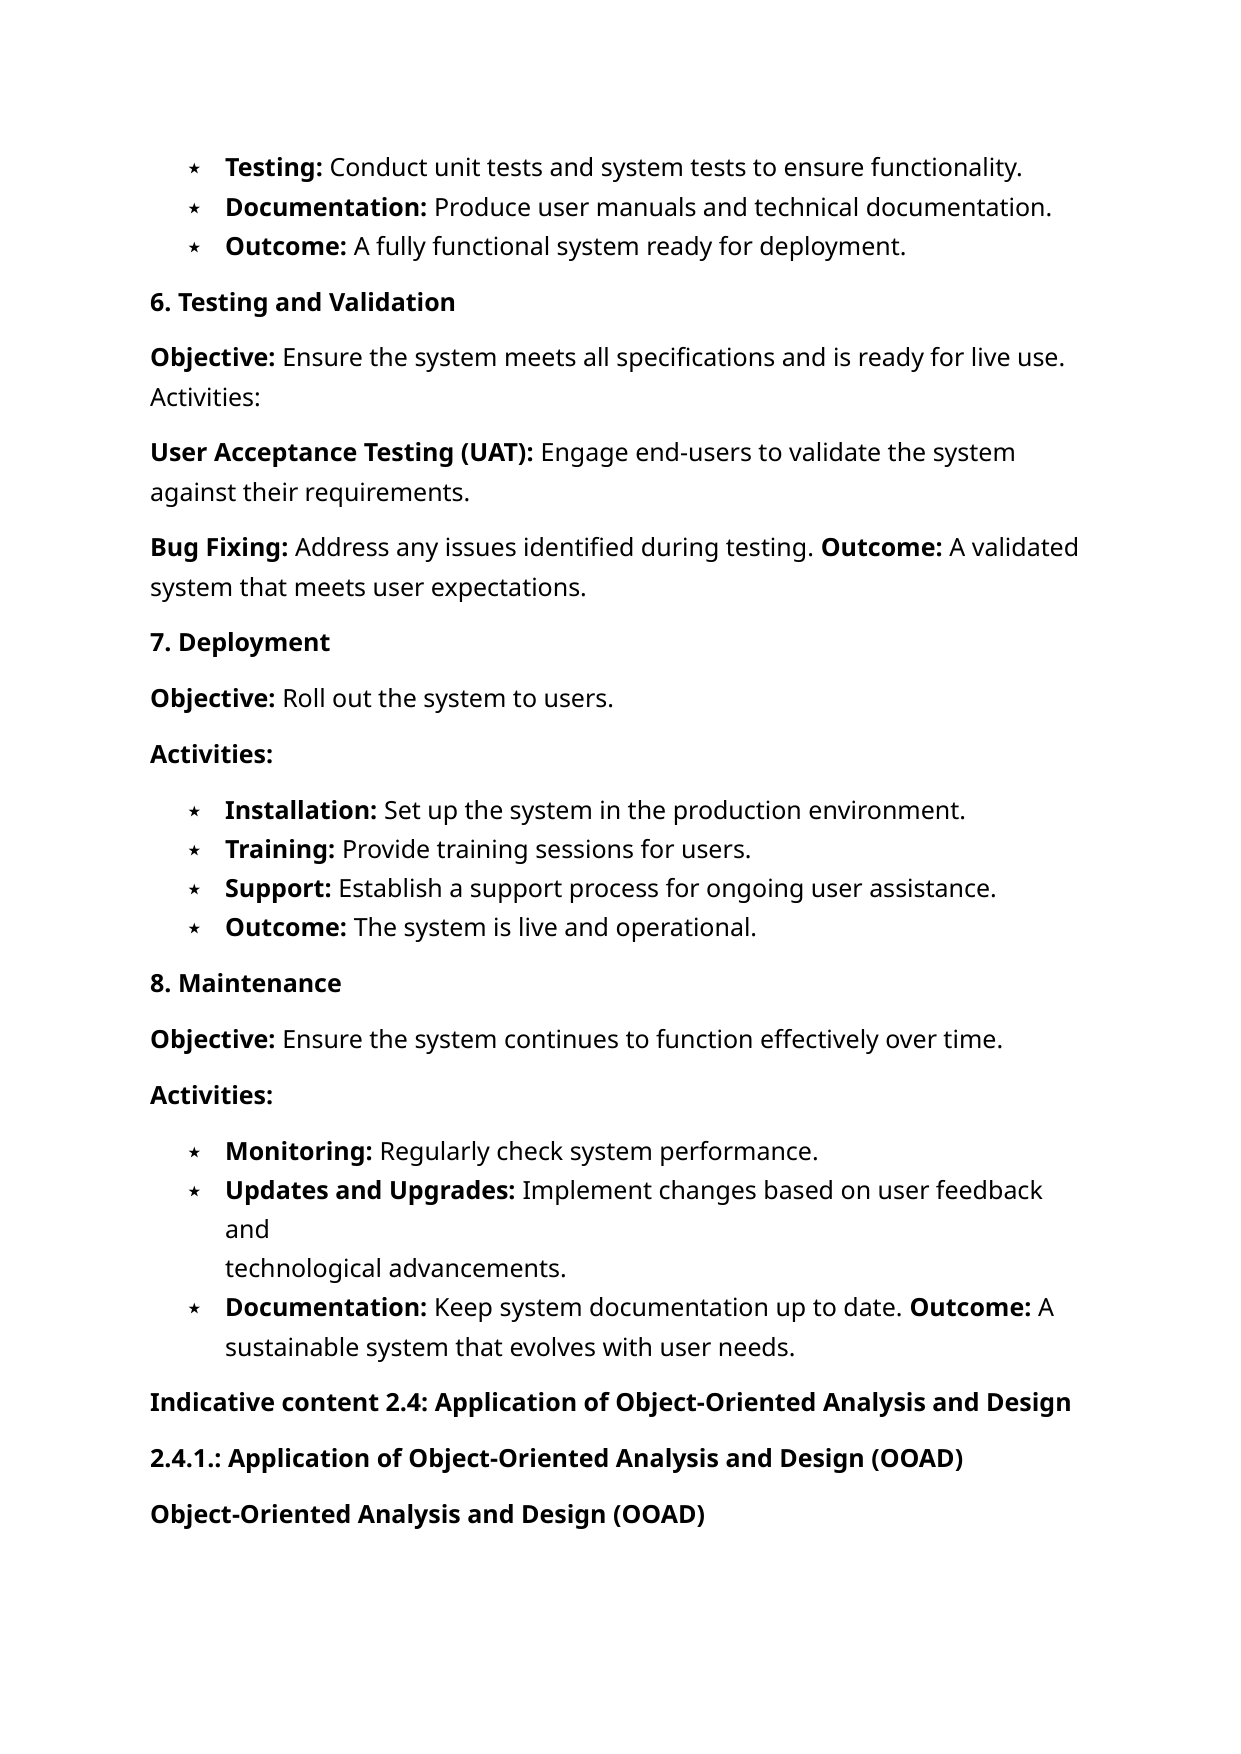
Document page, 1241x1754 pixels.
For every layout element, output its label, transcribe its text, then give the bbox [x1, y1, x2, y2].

text Activities: [150, 737, 1090, 771]
list Updates and Upgrades: Implement changes based on user feedback and [187, 1172, 1090, 1246]
list Training: Provide training sessions for users. [187, 832, 1090, 866]
list Support: Establish a support process for ongoing user assistance. [187, 871, 1090, 905]
list Testing: Conduct unit tests and system tests to ensure functionality. [187, 150, 1090, 184]
text 8. Maintenance [150, 966, 1090, 1000]
text Objective: Ensure the system continues to function effectively over time. [150, 1022, 1090, 1056]
text Objective: Roll out the system to users. [150, 681, 1090, 715]
list Installation: Set up the system in the production environment. [187, 792, 1090, 827]
list Documentation: Produce user manuals and technical documentation. [187, 189, 1090, 223]
text User Acceptance Testing (UAT): Engage end-users to validate the system against their requirements. [150, 435, 1090, 508]
list Documentation: Keep system documentation up to date. Outcome: A sustainable system that evolves with user needs. [187, 1290, 1090, 1363]
text 2.4.1.: Application of Object-Oriented Analysis and Design (OOAD) [150, 1441, 1090, 1475]
text Objective: Ensure the system meets all specifications and is ready for live use. Activities: [150, 340, 1090, 413]
list technological advancements. [225, 1251, 1090, 1285]
text 7. Deployment [150, 625, 1090, 659]
text Activities: [150, 1077, 1090, 1112]
text 6. Testing and Validation [150, 284, 1090, 318]
list Outcome: The system is live and operational. [187, 910, 1090, 944]
text Bug Fixing: Address any issues identified during testing. Outcome: A validated system that meets user expectations. [150, 530, 1090, 603]
text Object-Oriented Analysis and Design (OOAD) [150, 1497, 1090, 1531]
text Indicative content 2.4: Application of Object-Oriented Analysis and Design [150, 1385, 1090, 1419]
list Monitoring: Regularly check system performance. [187, 1133, 1090, 1167]
list Outcome: A fully functional system ready for deployment. [187, 228, 1090, 262]
